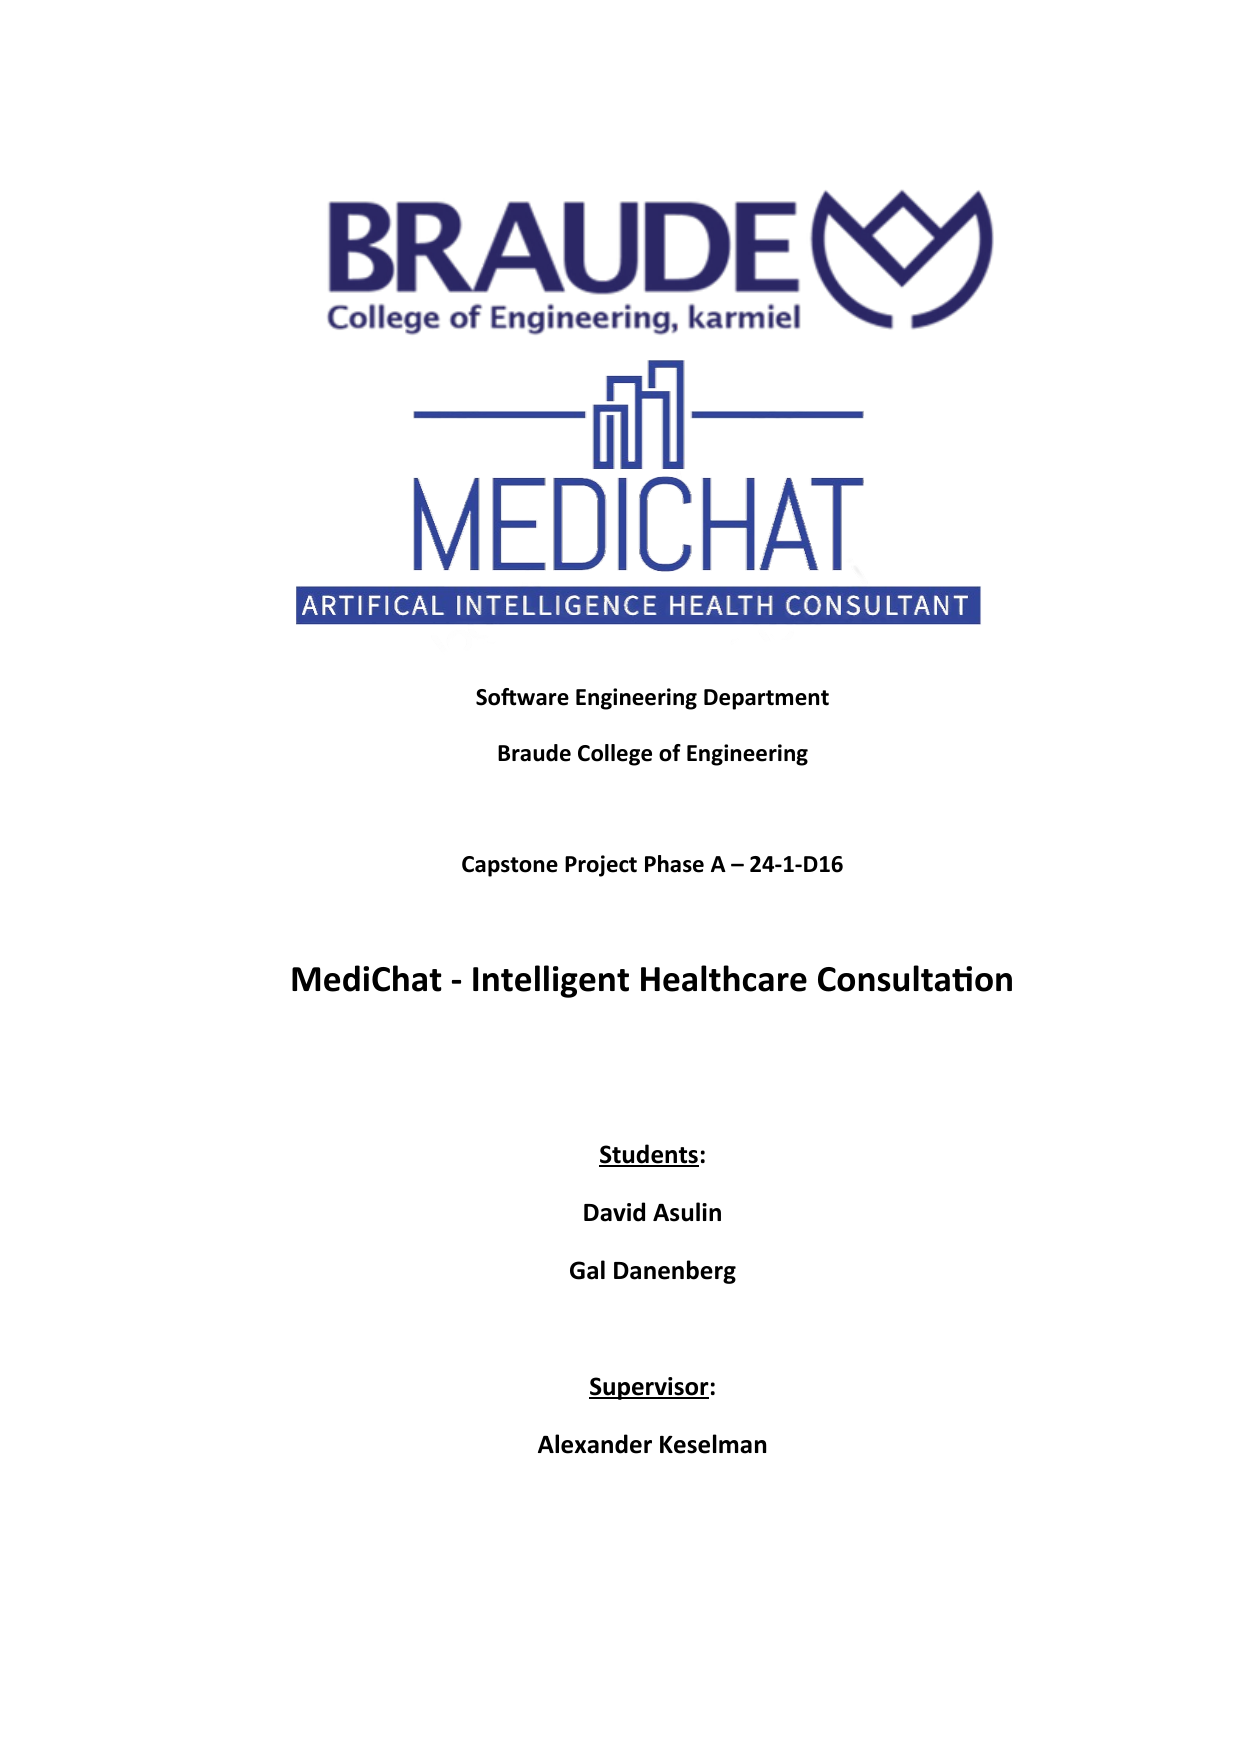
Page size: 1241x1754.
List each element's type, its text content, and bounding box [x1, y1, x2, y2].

text Braude College of Engineering [118, 737, 1187, 768]
text Students: [118, 1137, 1187, 1170]
text Alexander Keselman [118, 1427, 1187, 1460]
text David Asulin [118, 1195, 1187, 1228]
text Capstone Project Phase A – 24-1-D16 [118, 848, 1187, 879]
text Gal Danenberg [118, 1253, 1187, 1286]
picture [254, 175, 1051, 657]
text MediChat - Intelligent Healthcare Consultation [118, 955, 1187, 1001]
text Software Engineering Department [118, 682, 1187, 712]
text Supervisor: [118, 1369, 1187, 1402]
